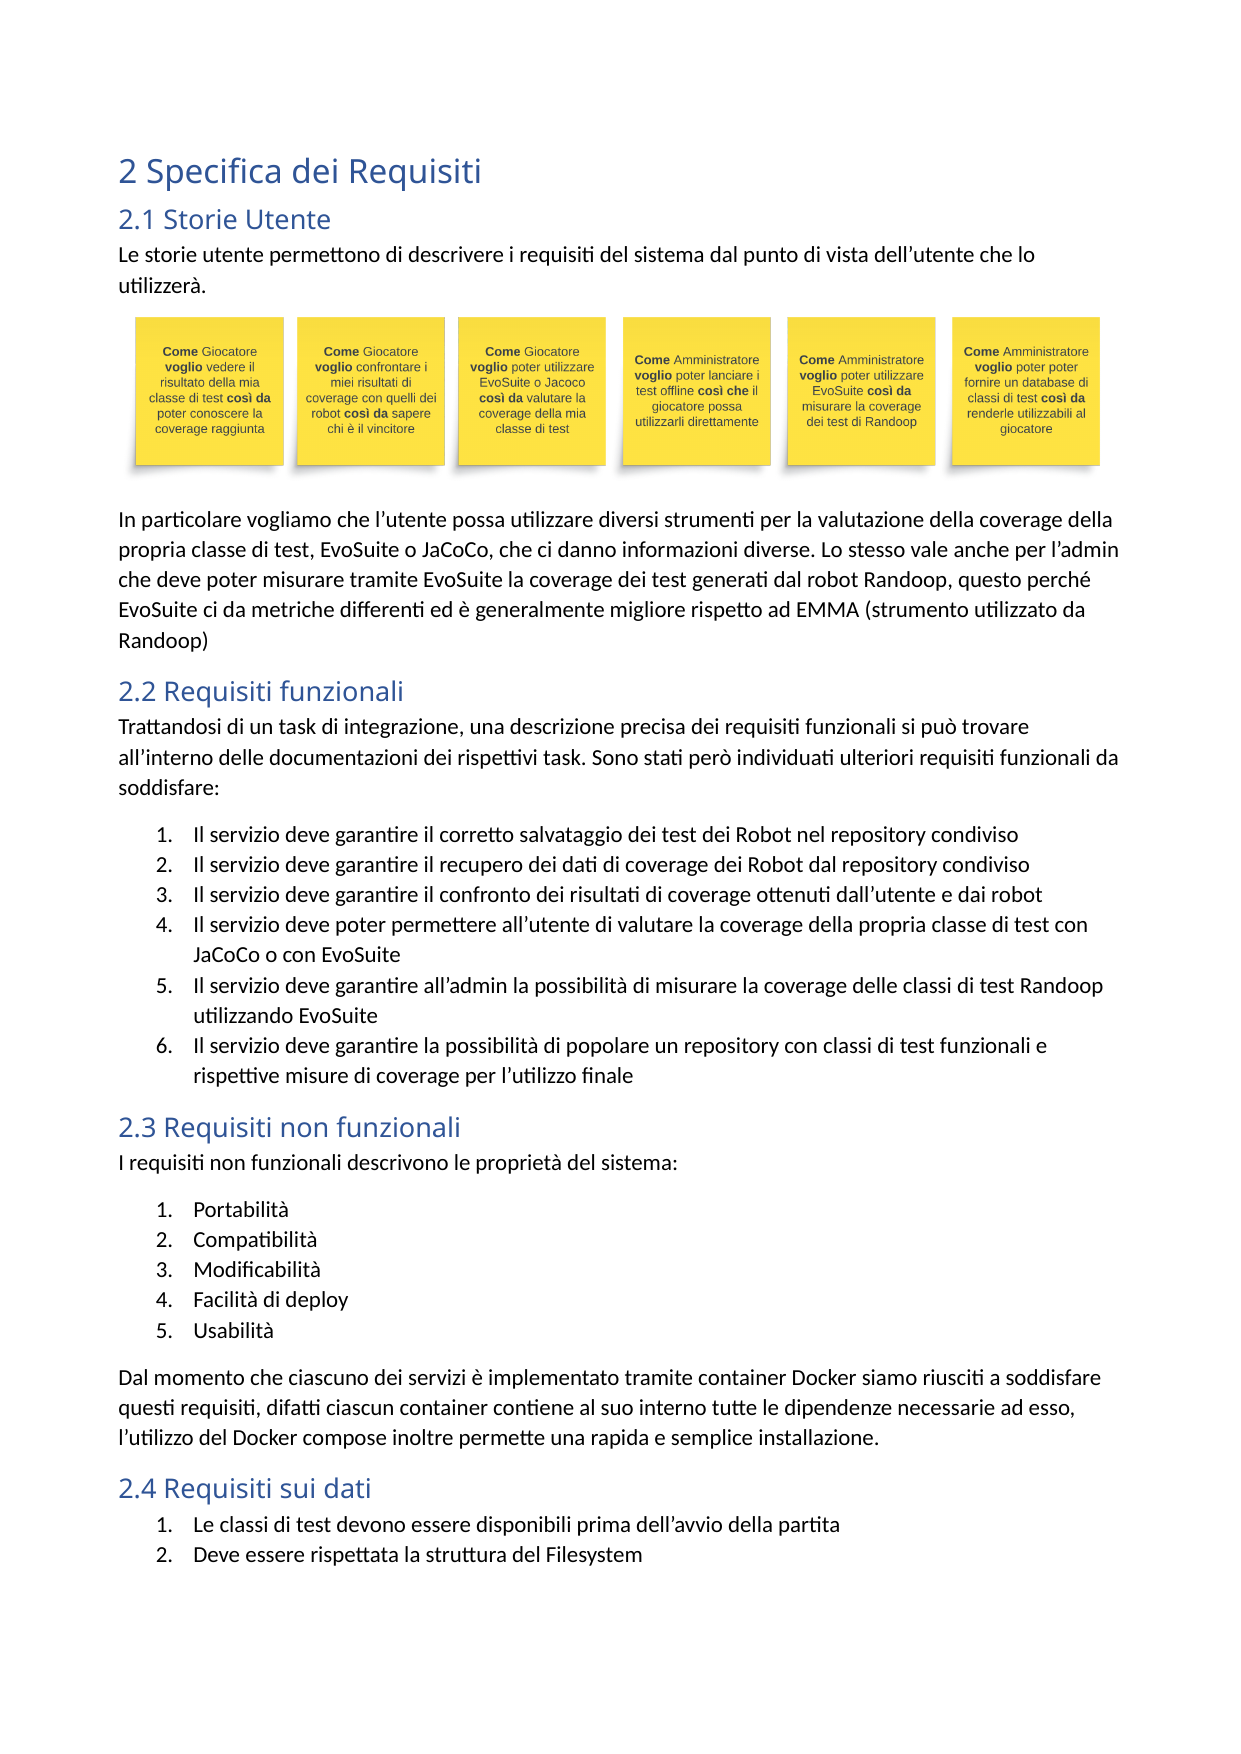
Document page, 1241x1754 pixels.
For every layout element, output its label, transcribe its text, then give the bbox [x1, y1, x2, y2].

list Portabilità [156, 1195, 1122, 1223]
subtitle 2.2 Requisiti funzionali [118, 673, 1122, 709]
picture [118, 301, 1117, 486]
subtitle 2 Specifica dei Requisiti [118, 148, 1122, 193]
list Compatibilità [156, 1225, 1122, 1253]
list Il servizio deve garantire il confronto dei risultati di coverage ottenuti dall’utente e dai robot [156, 880, 1122, 908]
text Trattandosi di un task di integrazione, una descrizione precisa dei requisiti funzionali si può trovare all’interno delle documentazioni dei rispettivi task. Sono stati però individuati ulteriori requisiti funzionali da soddisfare: [118, 712, 1122, 801]
text I requisiti non funzionali descrivono le proprietà del sistema: [118, 1148, 1122, 1176]
list Le classi di test devono essere disponibili prima dell’avvio della partita [156, 1510, 1122, 1538]
subtitle 2.4 Requisiti sui dati [118, 1470, 1122, 1507]
list Il servizio deve garantire all’admin la possibilità di misurare la coverage delle classi di test Randoop utilizzando EvoSuite [156, 971, 1122, 1029]
list Il servizio deve garantire il recupero dei dati di coverage dei Robot dal repository condiviso [156, 850, 1122, 878]
list Modificabilità [156, 1255, 1122, 1283]
list Facilità di deploy [156, 1286, 1122, 1313]
subtitle 2.3 Requisiti non funzionali [118, 1108, 1122, 1145]
subtitle 2.1 Storie Utente [118, 201, 1122, 238]
text Dal momento che ciascuno dei servizi è implementato tramite container Docker siamo riusciti a soddisfare questi requisiti, difatti ciascun container contiene al suo interno tutte le dipendenze necessarie ad esso, l’utilizzo del Docker compose inoltre permette una rapida e semplice installazione. [118, 1363, 1122, 1451]
list Il servizio deve garantire la possibilità di popolare un repository con classi di test funzionali e rispettive misure di coverage per l’utilizzo finale [156, 1031, 1122, 1089]
list Il servizio deve poter permettere all’utente di valutare la coverage della propria classe di test con JaCoCo o con EvoSuite [156, 910, 1122, 968]
list Deve essere rispettata la struttura del Filesystem [156, 1540, 1122, 1568]
list Usabilità [156, 1316, 1122, 1344]
text In particolare vogliamo che l’utente possa utilizzare diversi strumenti per la valutazione della coverage della propria classe di test, EvoSuite o JaCoCo, che ci danno informazioni diverse. Lo stesso vale anche per l’admin che deve poter misurare tramite EvoSuite la coverage dei test generati dal robot Randoop, questo perché EvoSuite ci da metriche differenti ed è generalmente migliore rispetto ad EMMA (strumento utilizzato da Randoop) [118, 505, 1122, 654]
list Il servizio deve garantire il corretto salvataggio dei test dei Robot nel repository condiviso [156, 820, 1122, 848]
